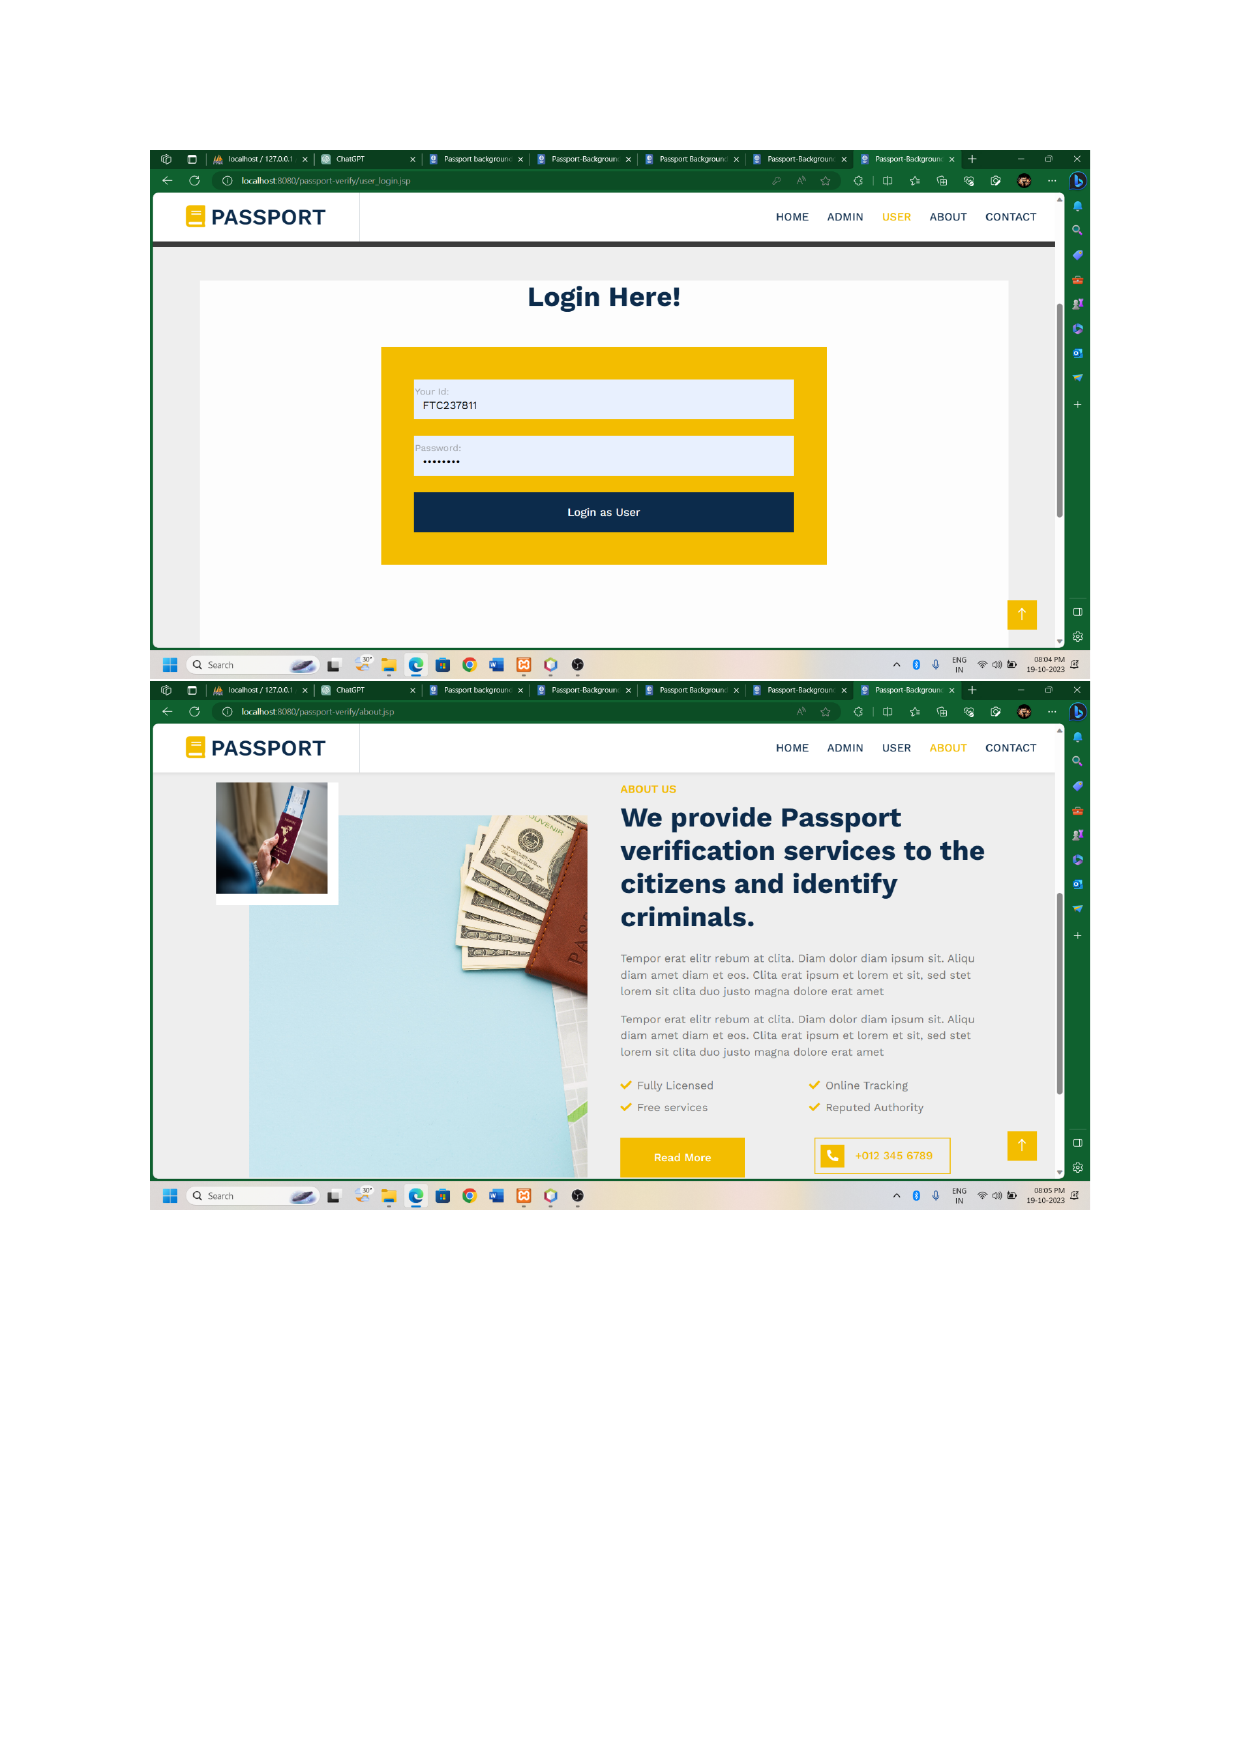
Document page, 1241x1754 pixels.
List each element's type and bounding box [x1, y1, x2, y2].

picture [150, 150, 1091, 679]
picture [150, 681, 1091, 1210]
